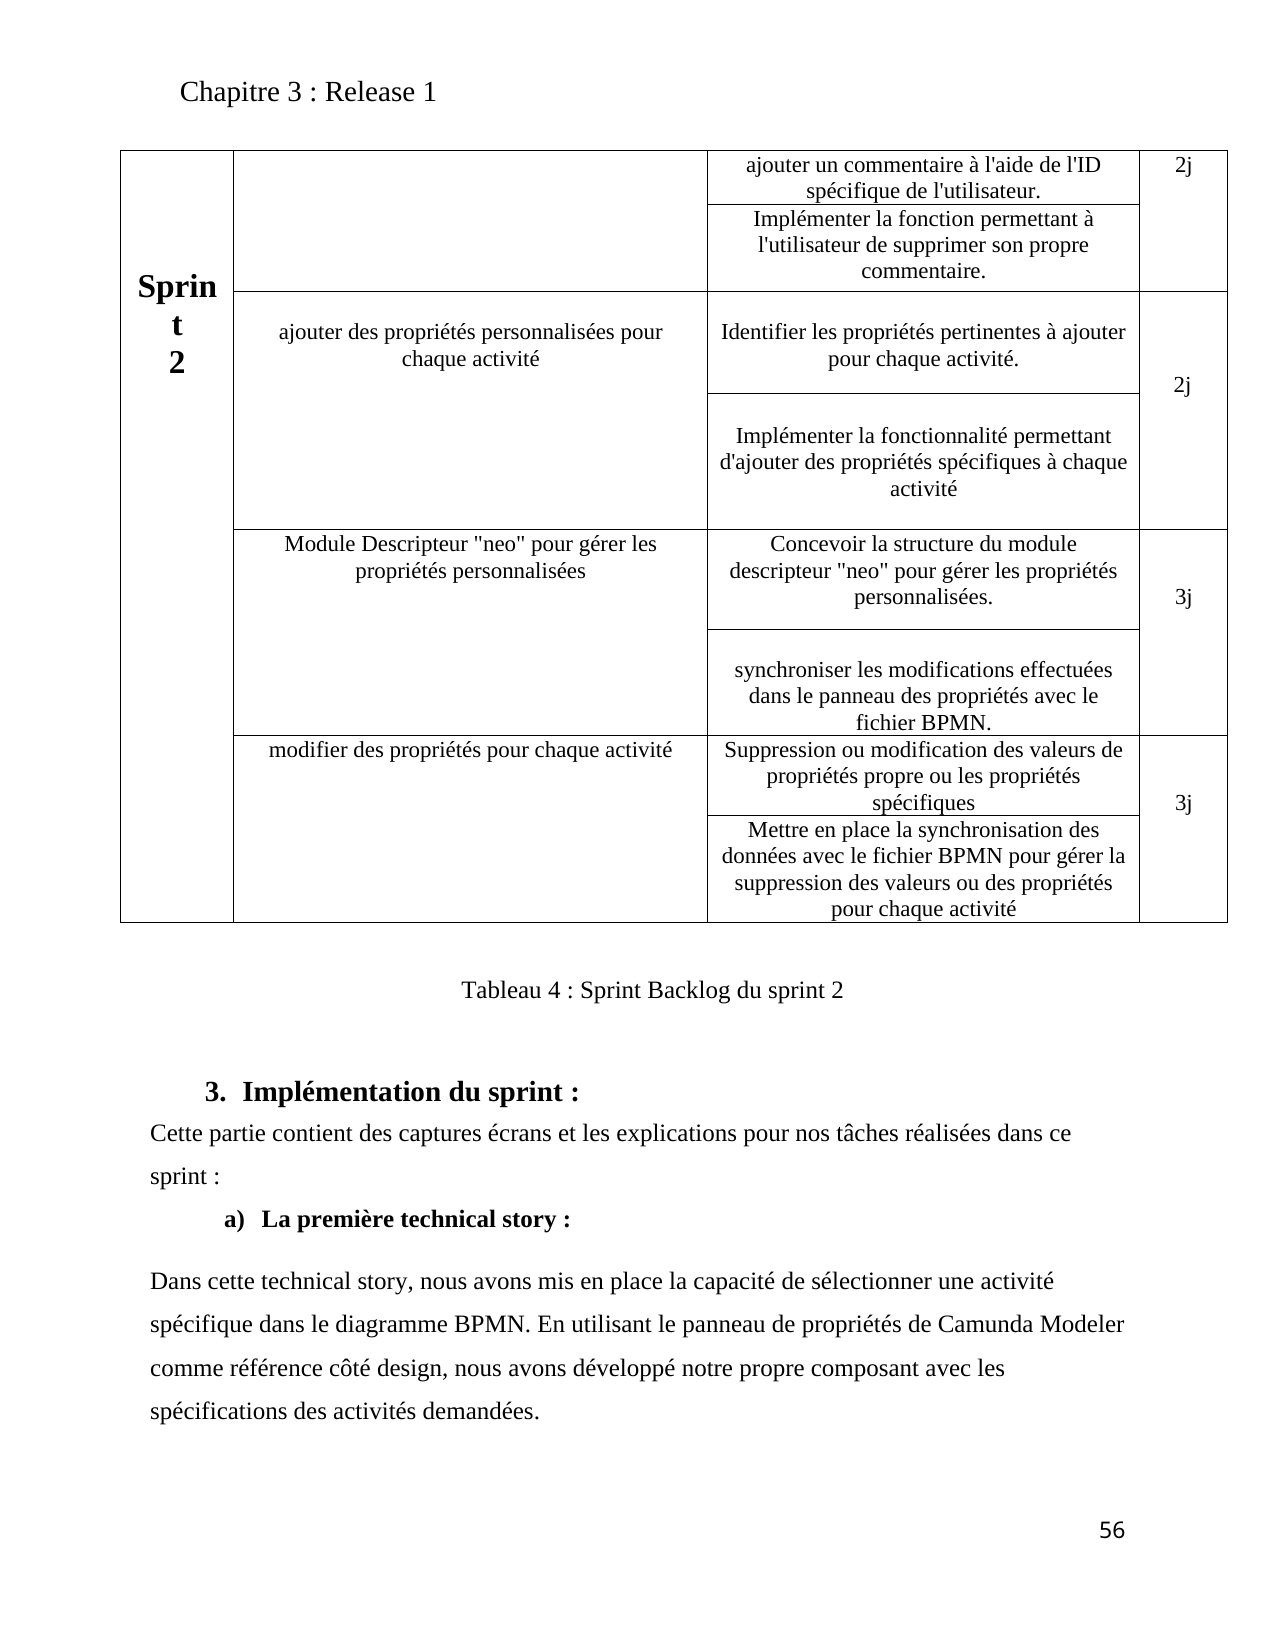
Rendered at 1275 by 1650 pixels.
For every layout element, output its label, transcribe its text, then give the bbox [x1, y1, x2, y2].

table_cell modifier des propriétés pour chaque activité [234, 736, 707, 922]
text Tableau 4 : Sprint Backlog du sprint 2 [150, 976, 1125, 1004]
table_cell Module Descripteur "neo" pour gérer les propriétés personnalisées [234, 530, 707, 735]
table_cell Concevoir la structure du module descripteur "neo" pour gérer les propriétés personnalisées. [708, 530, 1139, 629]
table_cell Identifier les propriétés pertinentes à ajouter pour chaque activité. [708, 292, 1139, 393]
table_cell ajouter des propriétés personnalisées pour chaque activité [234, 292, 707, 529]
table_cell Mettre en place la synchronisation des données avec le fichier BPMN pour gérer la suppression des valeurs ou des propriétés pour chaque activité [708, 816, 1139, 922]
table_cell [708, 151, 1139, 204]
table_cell 3j [1140, 530, 1227, 735]
table_cell Suppression ou modification des valeurs de propriétés propre ou les propriétés spécifiques [708, 736, 1139, 815]
table_cell 3j [1140, 736, 1227, 922]
table_cell Implémenter la fonctionnalité permettant d'ajouter des propriétés spécifiques à chaque activité [708, 394, 1139, 529]
table_cell 2j [1140, 292, 1227, 529]
table_cell Implémenter la fonction permettant à l'utilisateur de supprimer son propre commentaire. [708, 205, 1139, 291]
text Cette partie contient des captures écrans et les explications pour nos tâches réalisées dans ce sprint : [150, 1118, 1125, 1190]
list La première technical story : [224, 1204, 1125, 1233]
table_cell synchroniser les modifications effectuées dans le panneau des propriétés avec le fichier BPMN. [708, 630, 1139, 735]
text Dans cette technical story, nous avons mis en place la capacité de sélectionner une activité spécifique dans le diagramme BPMN. En utilisant le panneau de propriétés de Camunda Modeler comme référence côté design, nous avons développé notre propre composant avec les spécifications des activités demandées. [150, 1266, 1125, 1424]
subtitle Implémentation du sprint : [204, 1074, 1125, 1107]
